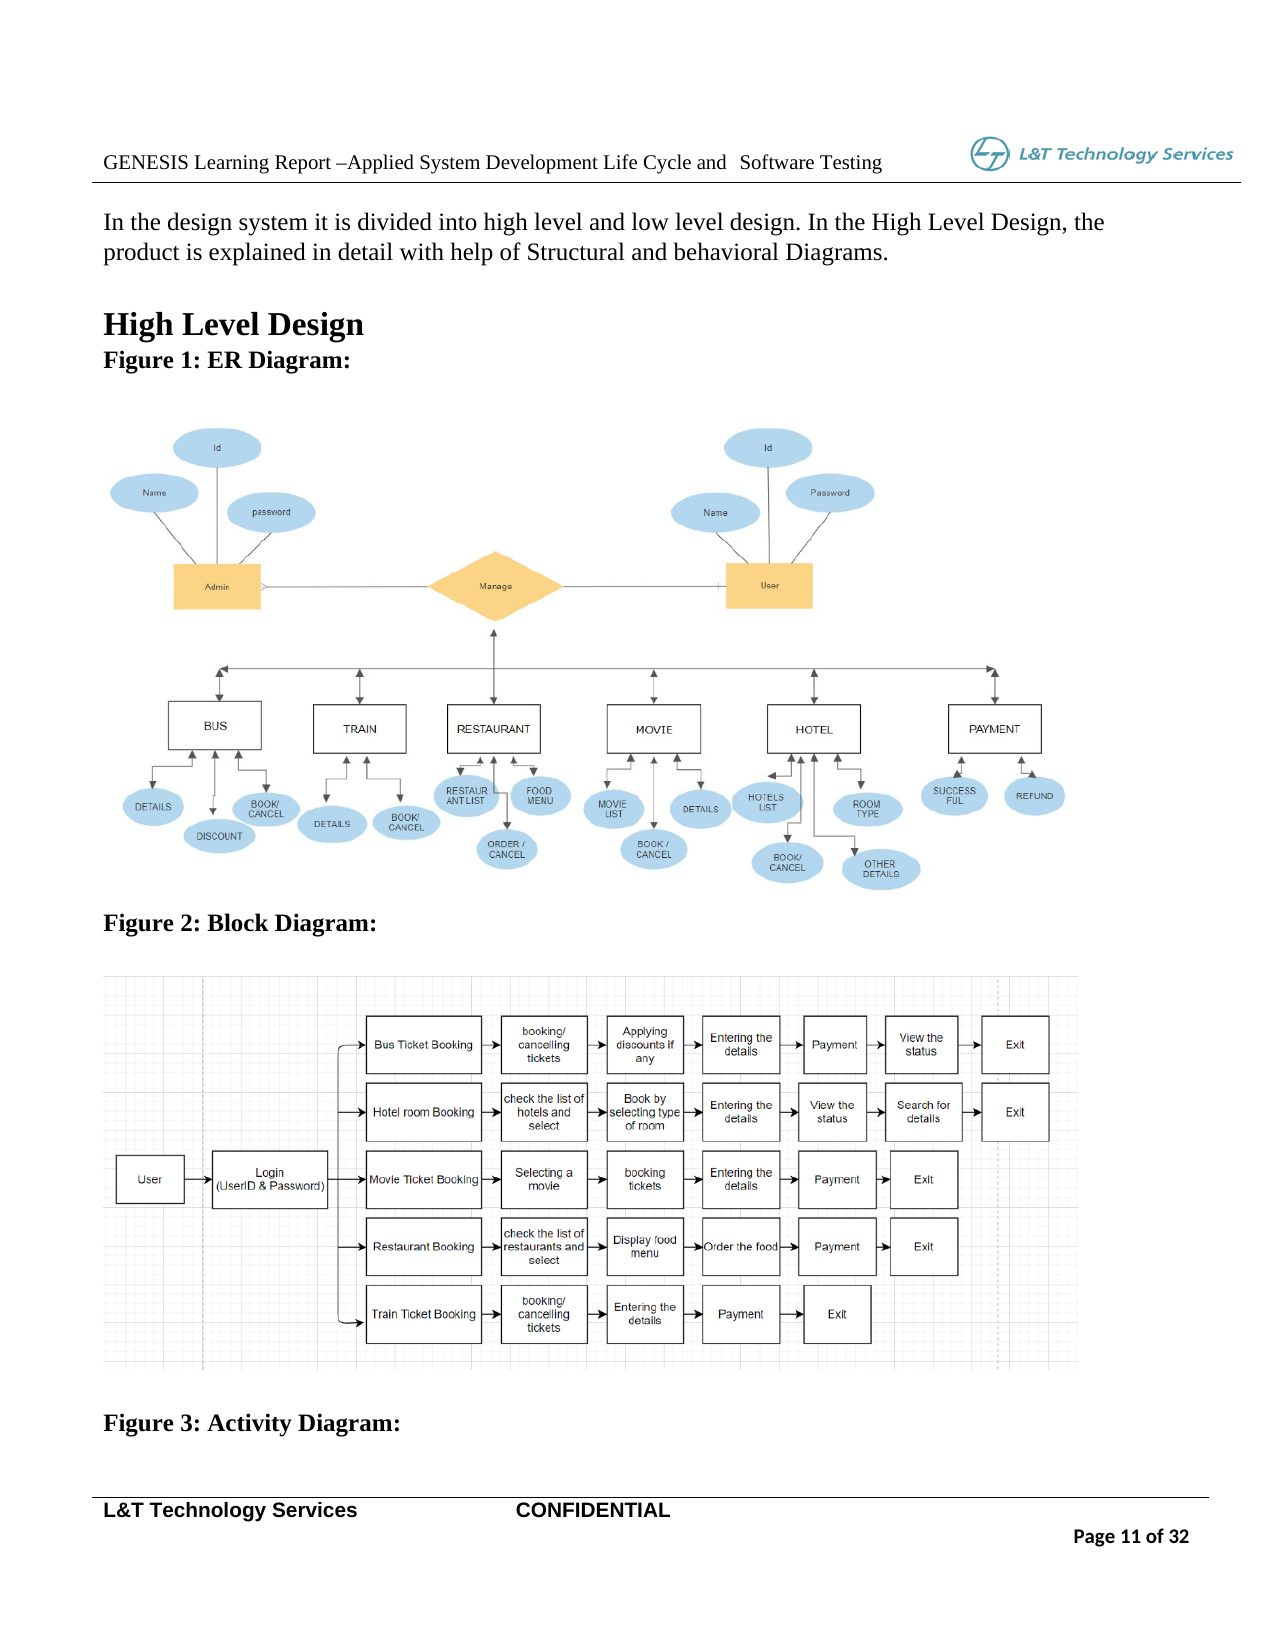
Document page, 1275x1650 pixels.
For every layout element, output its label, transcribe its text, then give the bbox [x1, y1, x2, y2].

text In the design system it is divided into high level and low level design. In the High Level Design, the product is explained in detail with help of Structural and behavioral Diagrams. [103, 207, 1162, 266]
text Figure 3: Activity Diagram: [103, 1408, 1162, 1437]
picture [103, 975, 1079, 1370]
picture [103, 413, 1079, 906]
text Figure 1: ER Diagram: [103, 345, 1162, 374]
text High Level Design [103, 304, 1162, 342]
text Figure 2: Block Diagram: [103, 908, 1162, 937]
